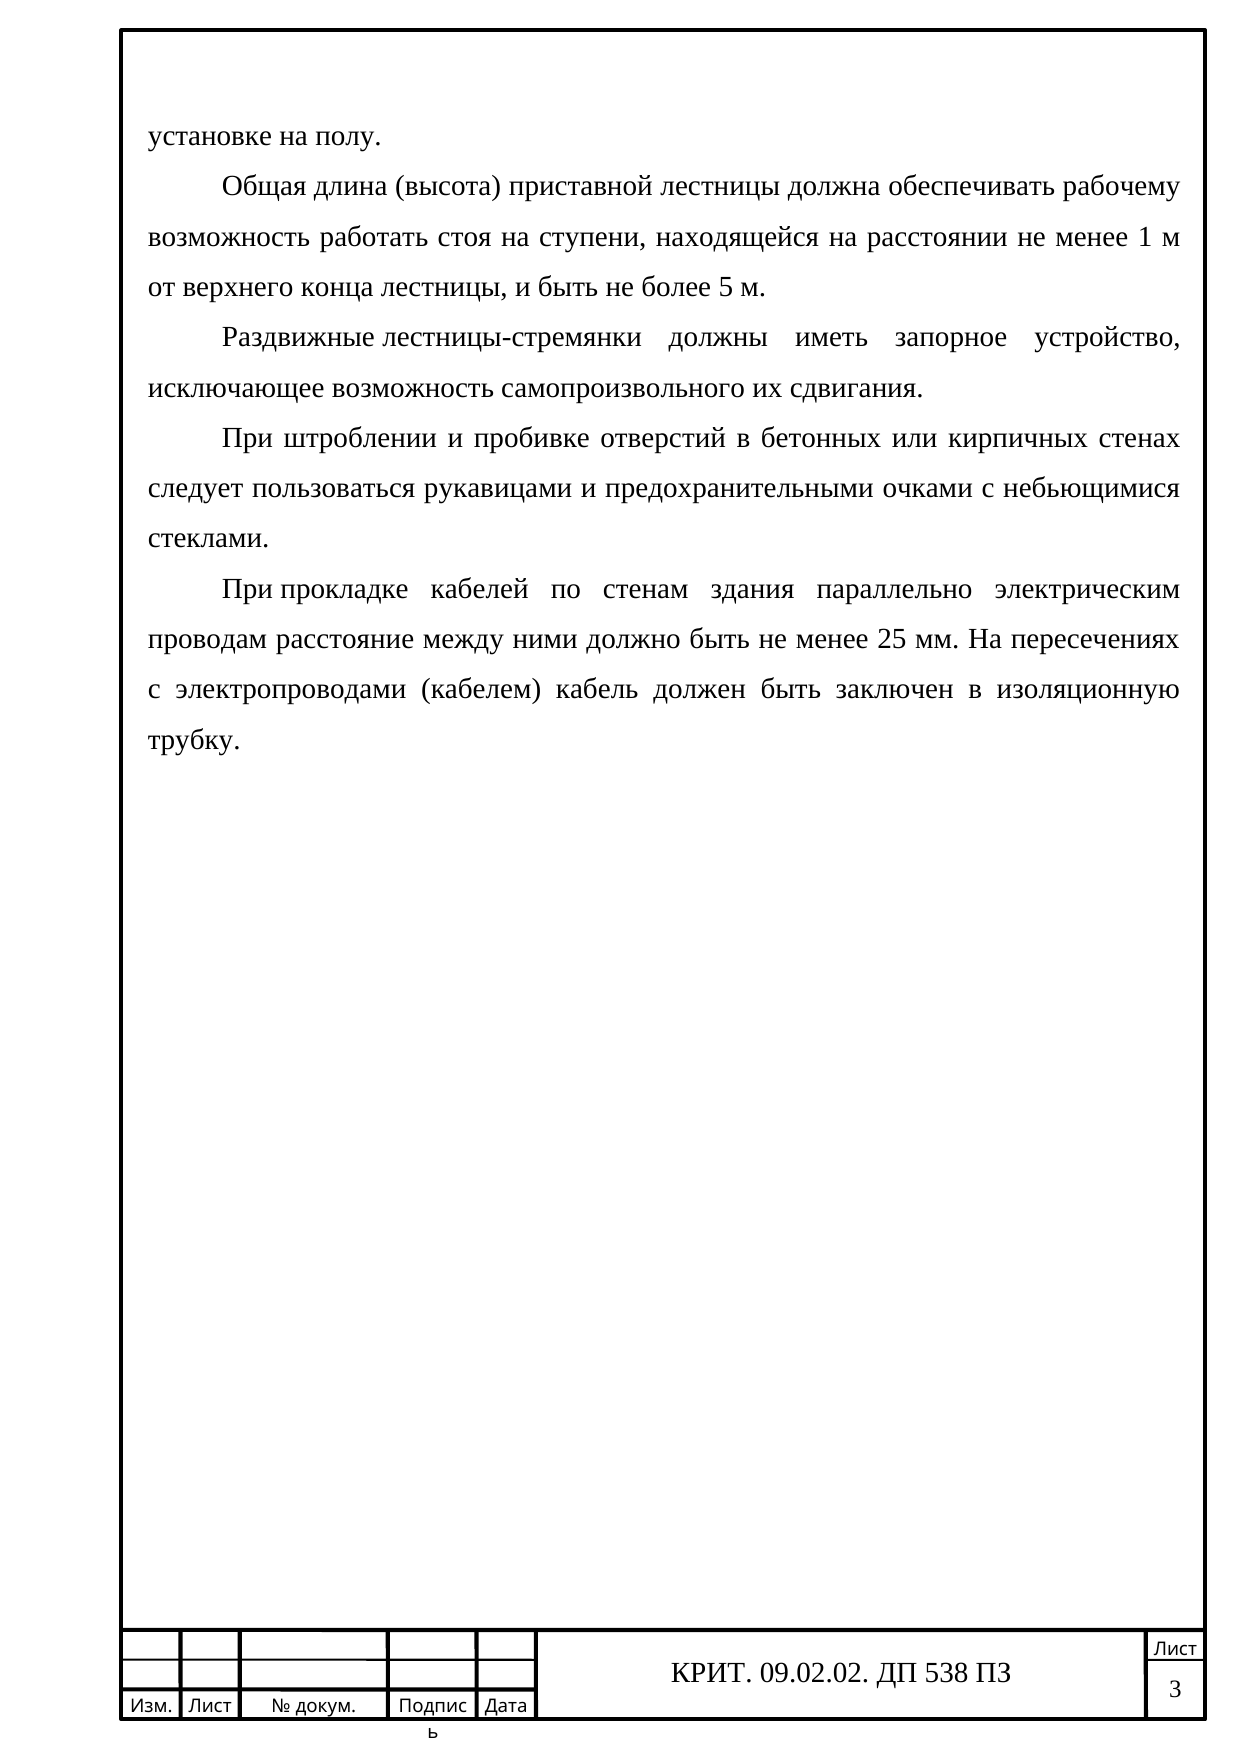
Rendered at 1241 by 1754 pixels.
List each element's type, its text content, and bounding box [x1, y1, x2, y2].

text Раздвижные лестницы-стремянки должны иметь запорное устройство, исключающее возможность самопроизвольного их сдвигания. [148, 319, 1181, 403]
text При штроблении и пробивке отверстий в бетонных или кирпичных стенах следует пользоваться рукавицами и предохранительными очками с небьющимися стеклами. [148, 420, 1181, 554]
text Общая длина (высота) приставной лестницы должна обеспечивать рабочему возможность работать стоя на ступени, находящейся на расстоянии не менее 1 м от верхнего конца лестницы, и быть не более 5 м. [148, 168, 1181, 303]
text При прокладке кабелей по стенам здания параллельно электрическим проводам расстояние между ними должно быть не менее 25 мм. На пересечениях с электропроводами (кабелем) кабель должен быть заключен в изоляционную трубку. [148, 571, 1181, 755]
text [148, 118, 1181, 152]
